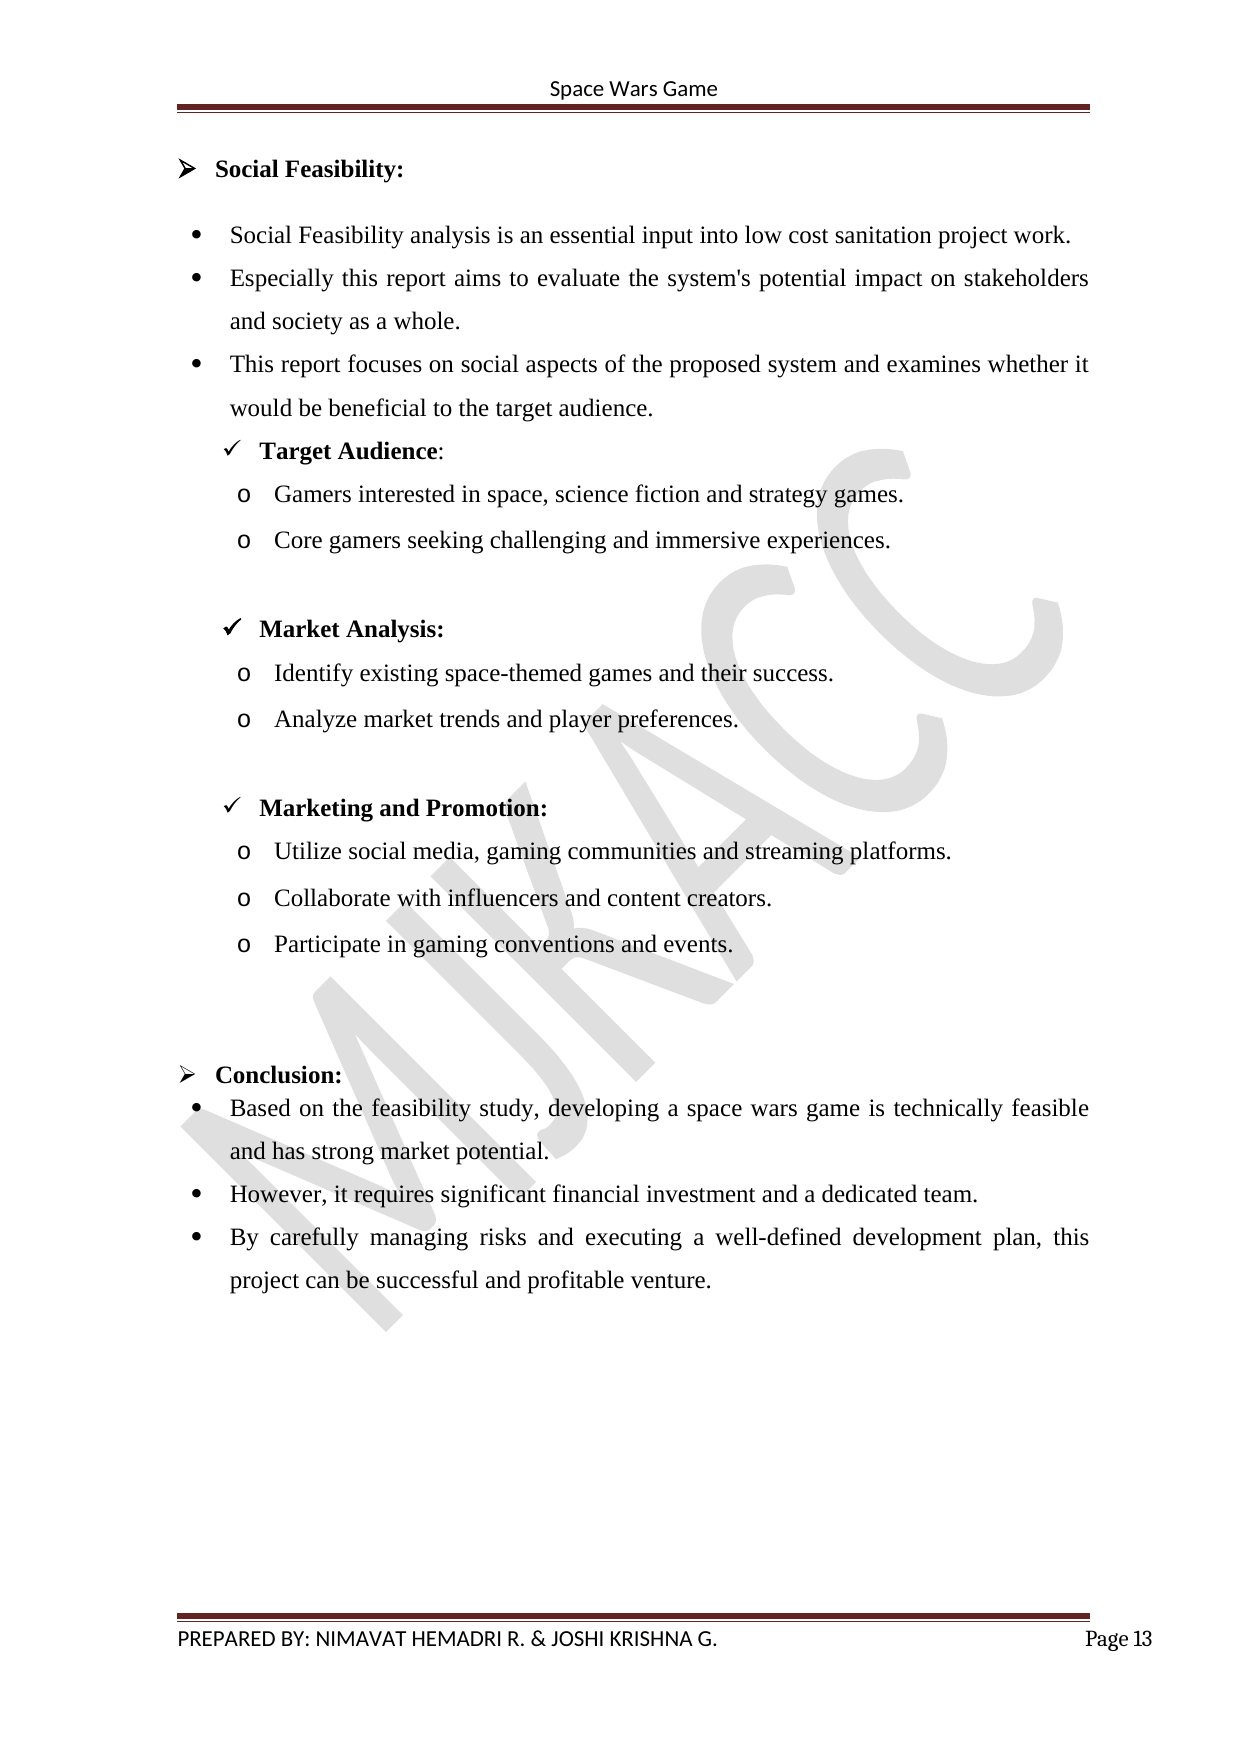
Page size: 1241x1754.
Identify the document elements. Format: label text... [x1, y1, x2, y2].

list Based on the feasibility study, developing a space wars game is technically feasible and has strong market potential. [192, 1093, 1090, 1165]
list Social Feasibility: [177, 154, 1090, 183]
list Collaborate with influencers and content creators. [236, 883, 1090, 913]
list Core gamers seeking challenging and immersive experiences. [236, 525, 1090, 556]
list Especially this report aims to evaluate the system's potential impact on stakeholders and society as a whole. [192, 263, 1090, 335]
list Participate in gaming conventions and events. [236, 929, 1090, 960]
list Utilize social media, gaming communities and streaming platforms. [236, 836, 1090, 867]
list By carefully managing risks and executing a well-defined development plan, this project can be successful and profitable venture. [192, 1222, 1090, 1294]
list However, it requires significant financial investment and a dedicated team. [192, 1179, 1090, 1208]
list Marketing and Promotion: [222, 793, 1090, 822]
list This report focuses on social aspects of the proposed system and examines whether it would be beneficial to the target audience. [192, 349, 1090, 421]
list Target Audience: [222, 436, 1090, 464]
list Analyze market trends and player preferences. [236, 704, 1090, 735]
list Identify existing space-themed games and their success. [236, 658, 1090, 688]
list Gamers interested in space, science fiction and strategy games. [236, 479, 1090, 510]
list Conclusion: [177, 1060, 1090, 1089]
list Social Feasibility analysis is an essential input into low cost sanitation project work. [192, 220, 1090, 249]
list Market Analysis: [222, 614, 1090, 643]
